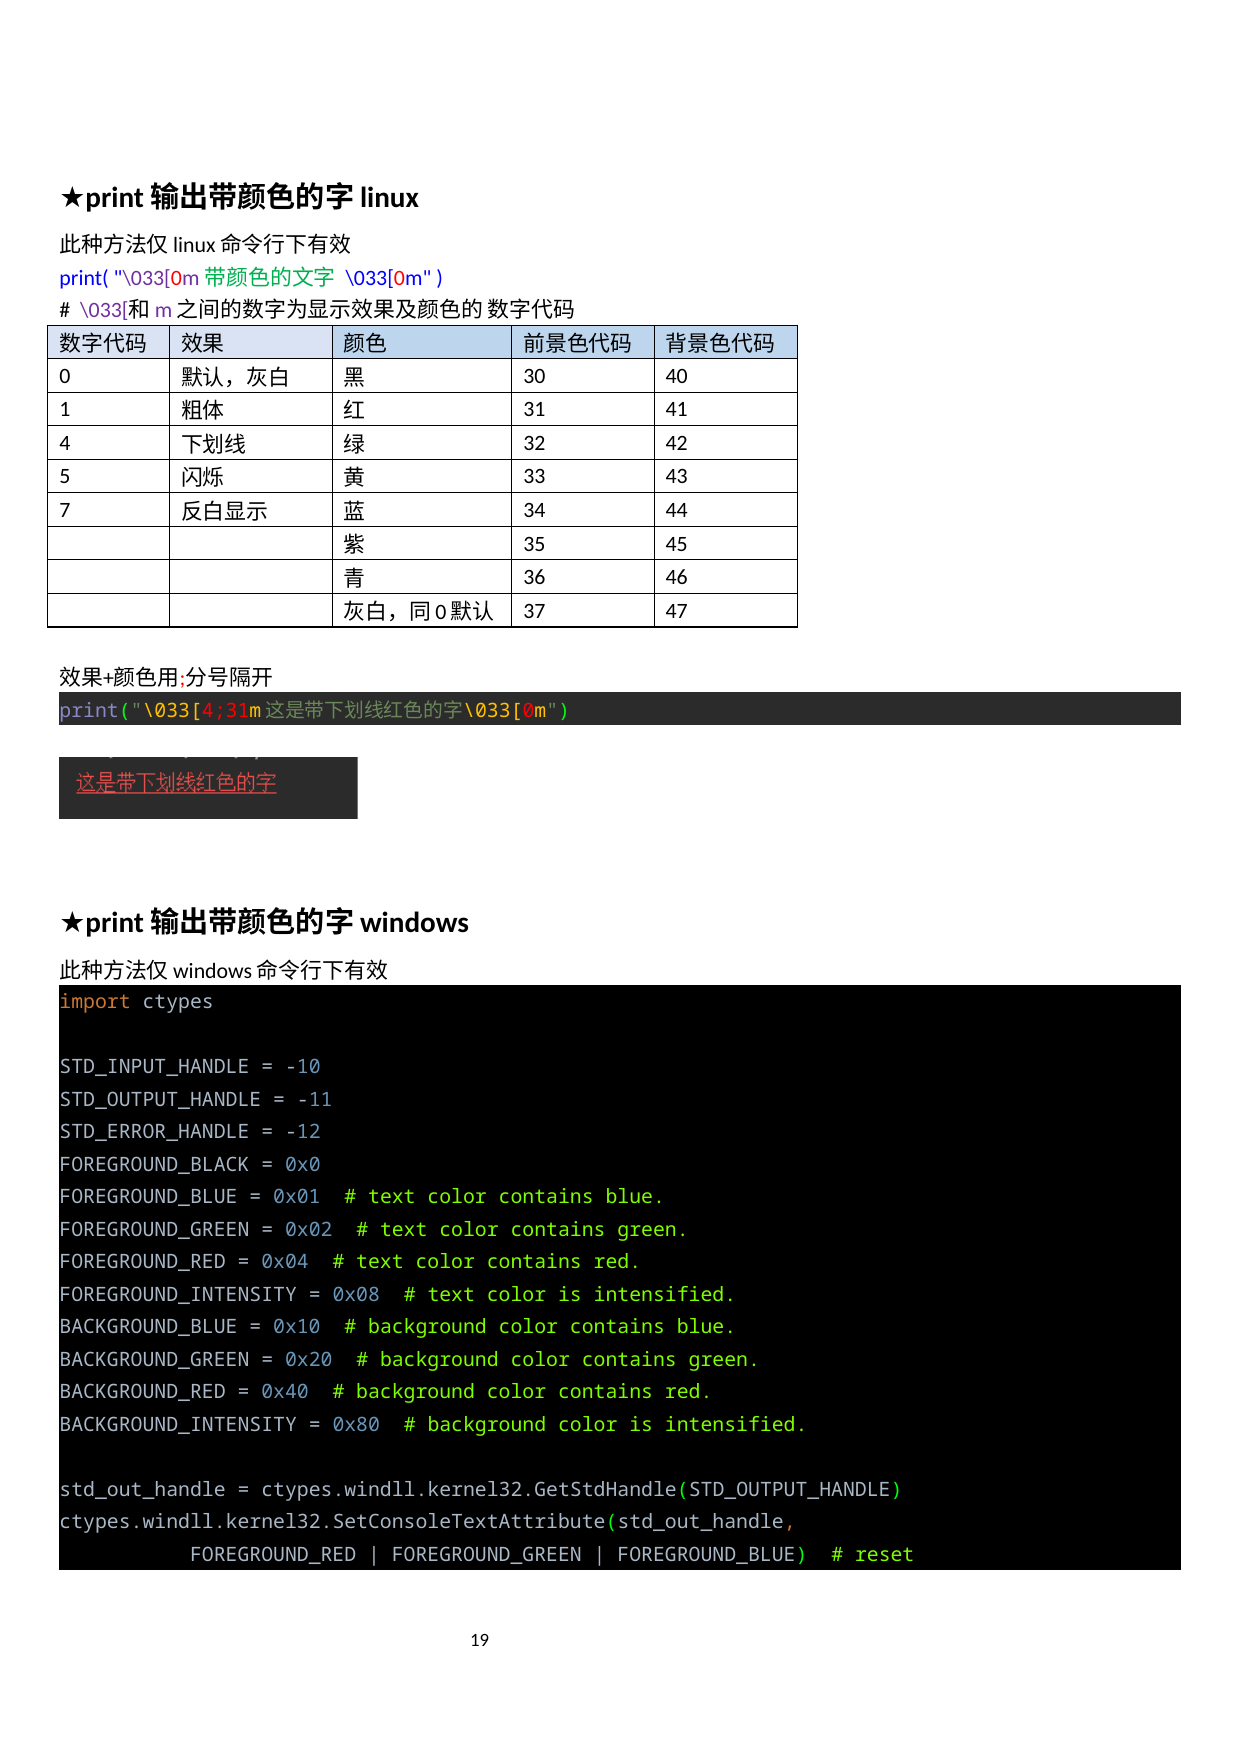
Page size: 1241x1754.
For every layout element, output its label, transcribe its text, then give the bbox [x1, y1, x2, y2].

table_header 背景色代码 [655, 326, 797, 358]
text ★print输出带颜色的字windows [59, 887, 1181, 952]
picture [59, 757, 358, 819]
table_cell 默认，灰白 [170, 359, 332, 392]
table_cell 31 [512, 393, 654, 425]
table_cell 42 [655, 426, 797, 459]
table_cell 41 [655, 393, 797, 425]
table_cell 5 [48, 460, 169, 492]
text 此种方法仅linux命令行下有效 [59, 227, 1181, 259]
text 此种方法仅windows命令行下有效 [59, 952, 1181, 985]
table_cell [48, 527, 169, 559]
table_cell 45 [655, 527, 797, 559]
table_cell 36 [512, 560, 654, 593]
table_cell [170, 560, 332, 593]
table_cell 粗体 [170, 393, 332, 425]
table_cell 紫 [333, 527, 511, 559]
table_header 前景色代码 [512, 326, 654, 358]
table_cell 蓝 [333, 493, 511, 526]
table_cell 33 [512, 460, 654, 492]
table_cell [170, 527, 332, 559]
table_cell 37 [512, 594, 654, 626]
table_cell 绿 [333, 426, 511, 459]
table_cell 30 [512, 359, 654, 392]
table_cell 32 [512, 426, 654, 459]
table_cell 1 [48, 393, 169, 425]
table_cell 闪烁 [170, 460, 332, 492]
table_cell 0 [48, 359, 169, 392]
table_cell 灰白，同0默认 [333, 594, 511, 626]
table_header 颜色 [333, 326, 511, 358]
table_cell 44 [655, 493, 797, 526]
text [59, 985, 1181, 1570]
table_cell [170, 594, 332, 626]
table_cell 黄 [333, 460, 511, 492]
table_header 数字代码 [48, 326, 169, 358]
table_cell 反白显示 [170, 493, 332, 526]
table_header 效果 [170, 326, 332, 358]
text print("\033[4;31m这是带下划线红色的字\033[0m") [59, 692, 1181, 725]
text # \033[和m之间的数字为显示效果及颜色的 数字代码 [59, 292, 1181, 324]
text ★print输出带颜色的字linux [59, 162, 1181, 227]
text 效果+颜色用;分号隔开 [59, 660, 1181, 692]
table_cell 35 [512, 527, 654, 559]
table_cell 红 [333, 393, 511, 425]
table_cell 7 [48, 493, 169, 526]
table_cell [48, 594, 169, 626]
table_cell 34 [512, 493, 654, 526]
table_cell 4 [48, 426, 169, 459]
table_cell 47 [655, 594, 797, 626]
table_cell 43 [655, 460, 797, 492]
table_cell [48, 560, 169, 593]
table_cell 黑 [333, 359, 511, 392]
table_cell 40 [655, 359, 797, 392]
table_cell 下划线 [170, 426, 332, 459]
table_cell 青 [333, 560, 511, 593]
text print( "\033[0m 带颜色的文字 \033[0m" ) [59, 259, 1181, 292]
table_cell 46 [655, 560, 797, 593]
